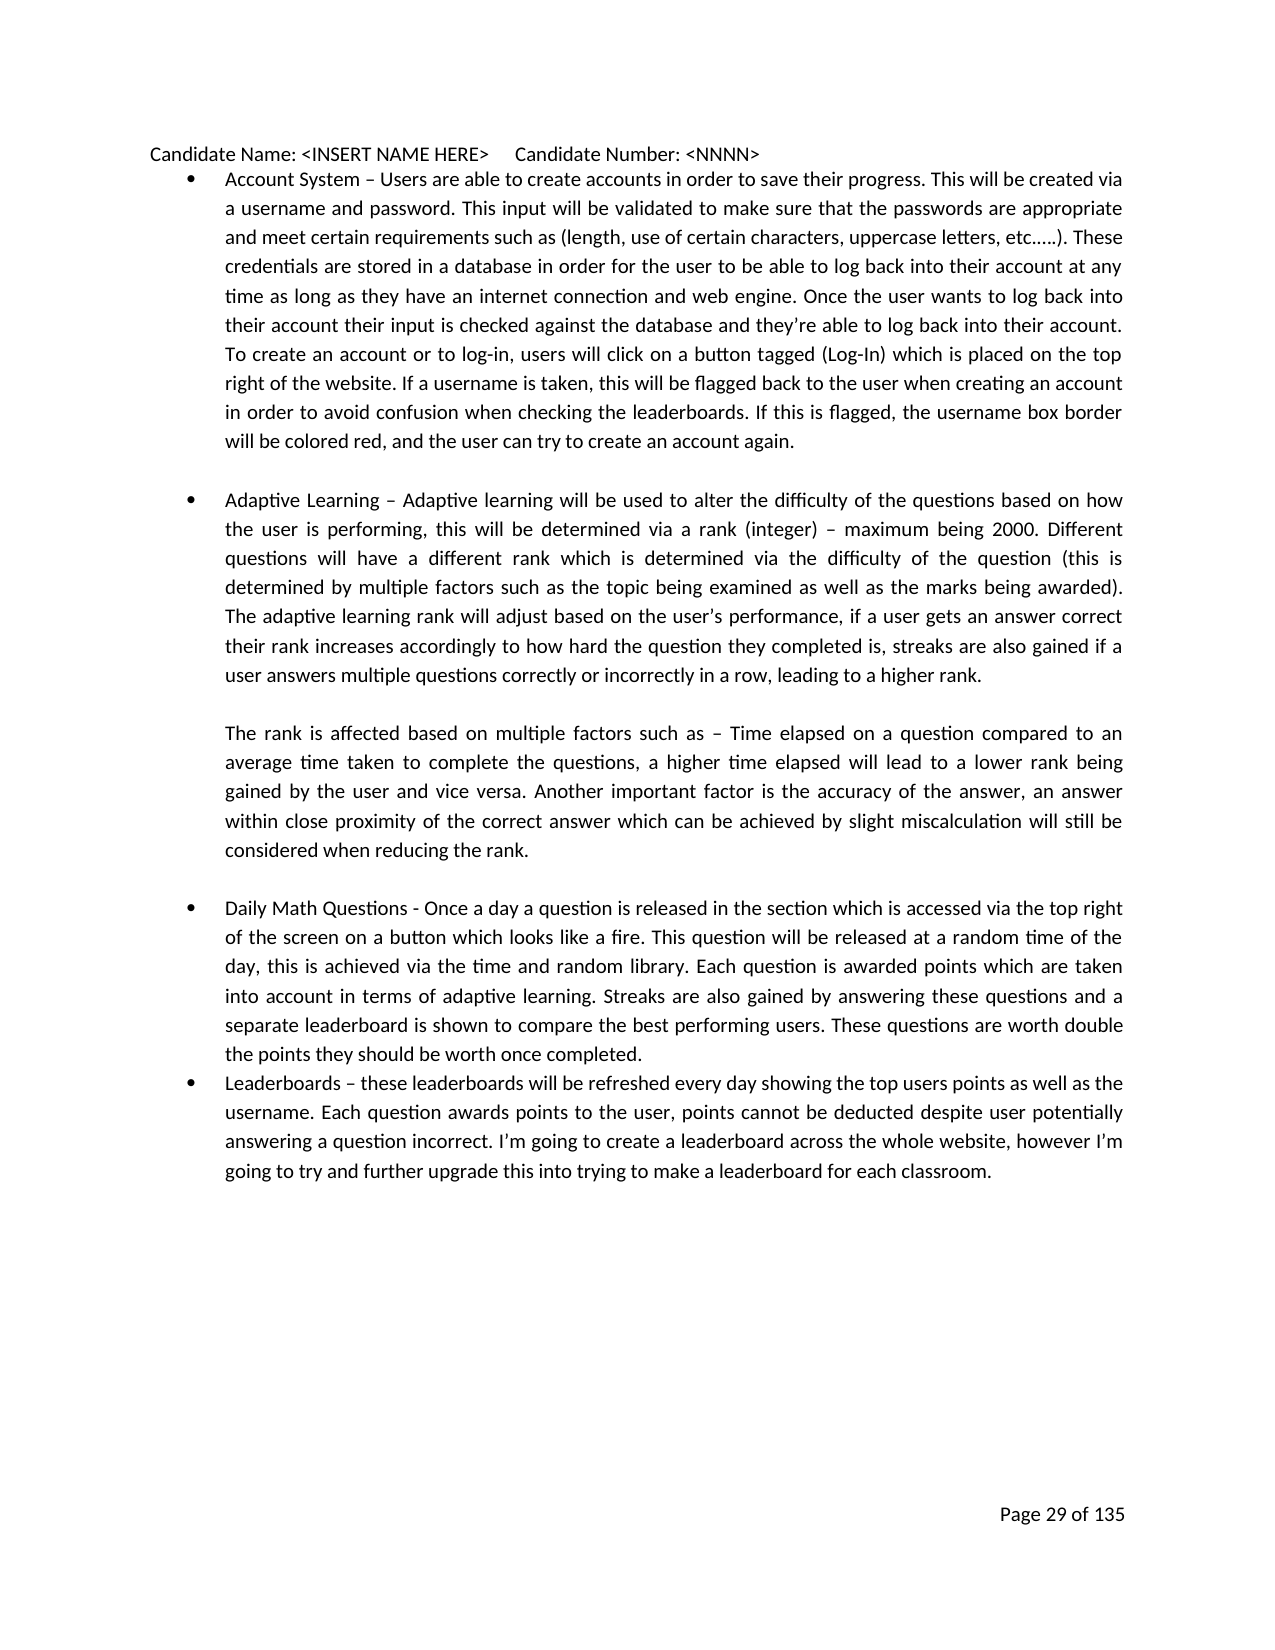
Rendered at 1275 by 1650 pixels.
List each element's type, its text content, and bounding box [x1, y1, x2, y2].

list Leaderboards – these leaderboards will be refreshed every day showing the top users points as well as the username. Each question awards points to the user, points cannot be deducted despite user potentially answering a question incorrect. I’m going to create a leaderboard across the whole website, however I’m going to try and further upgrade this into trying to make a leaderboard for each classroom. [187, 1070, 1125, 1183]
list Adaptive Learning – Adaptive learning will be used to alter the difficulty of the questions based on how the user is performing, this will be determined via a rank (integer) – maximum being 2000. Different questions will have a different rank which is determined via the difficulty of the question (this is determined by multiple factors such as the topic being examined as well as the marks being awarded). The adaptive learning rank will adjust based on the user’s performance, if a user gets an answer correct their rank increases accordingly to how hard the question they completed is, streaks are also gained if a user answers multiple questions correctly or incorrectly in a row, leading to a higher rank. [187, 487, 1125, 687]
list Account System – Users are able to create accounts in order to save their progress. This will be created via a username and password. This input will be validated to make sure that the passwords are appropriate and meet certain requirements such as (length, use of certain characters, uppercase letters, etc.….). These credentials are stored in a database in order for the user to be able to log back into their account at any time as long as they have an internet connection and web engine. Once the user wants to log back into their account their input is checked against the database and they’re able to log back into their account. To create an account or to log-in, users will click on a button tagged (Log-In) which is placed on the top right of the website. If a username is taken, this will be flagged back to the user when creating an account in order to avoid confusion when checking the leaderboards. If this is flagged, the username box border will be colored red, and the user can try to create an account again. [187, 166, 1125, 454]
list The rank is affected based on multiple factors such as – Time elapsed on a question compared to an average time taken to complete the questions, a higher time elapsed will lead to a lower rank being gained by the user and vice versa. Another important factor is the accuracy of the answer, an answer within close proximity of the correct answer which can be achieved by slight miscalculation will still be considered when reducing the rank. [225, 720, 1125, 862]
list Daily Math Questions - Once a day a question is released in the section which is accessed via the top right of the screen on a button which looks like a fire. This question will be released at a random time of the day, this is achieved via the time and random library. Each question is awarded points which are taken into account in terms of adaptive learning. Streaks are also gained by answering these questions and a separate leaderboard is shown to compare the best performing users. These questions are worth double the points they should be worth once completed. [187, 895, 1125, 1067]
